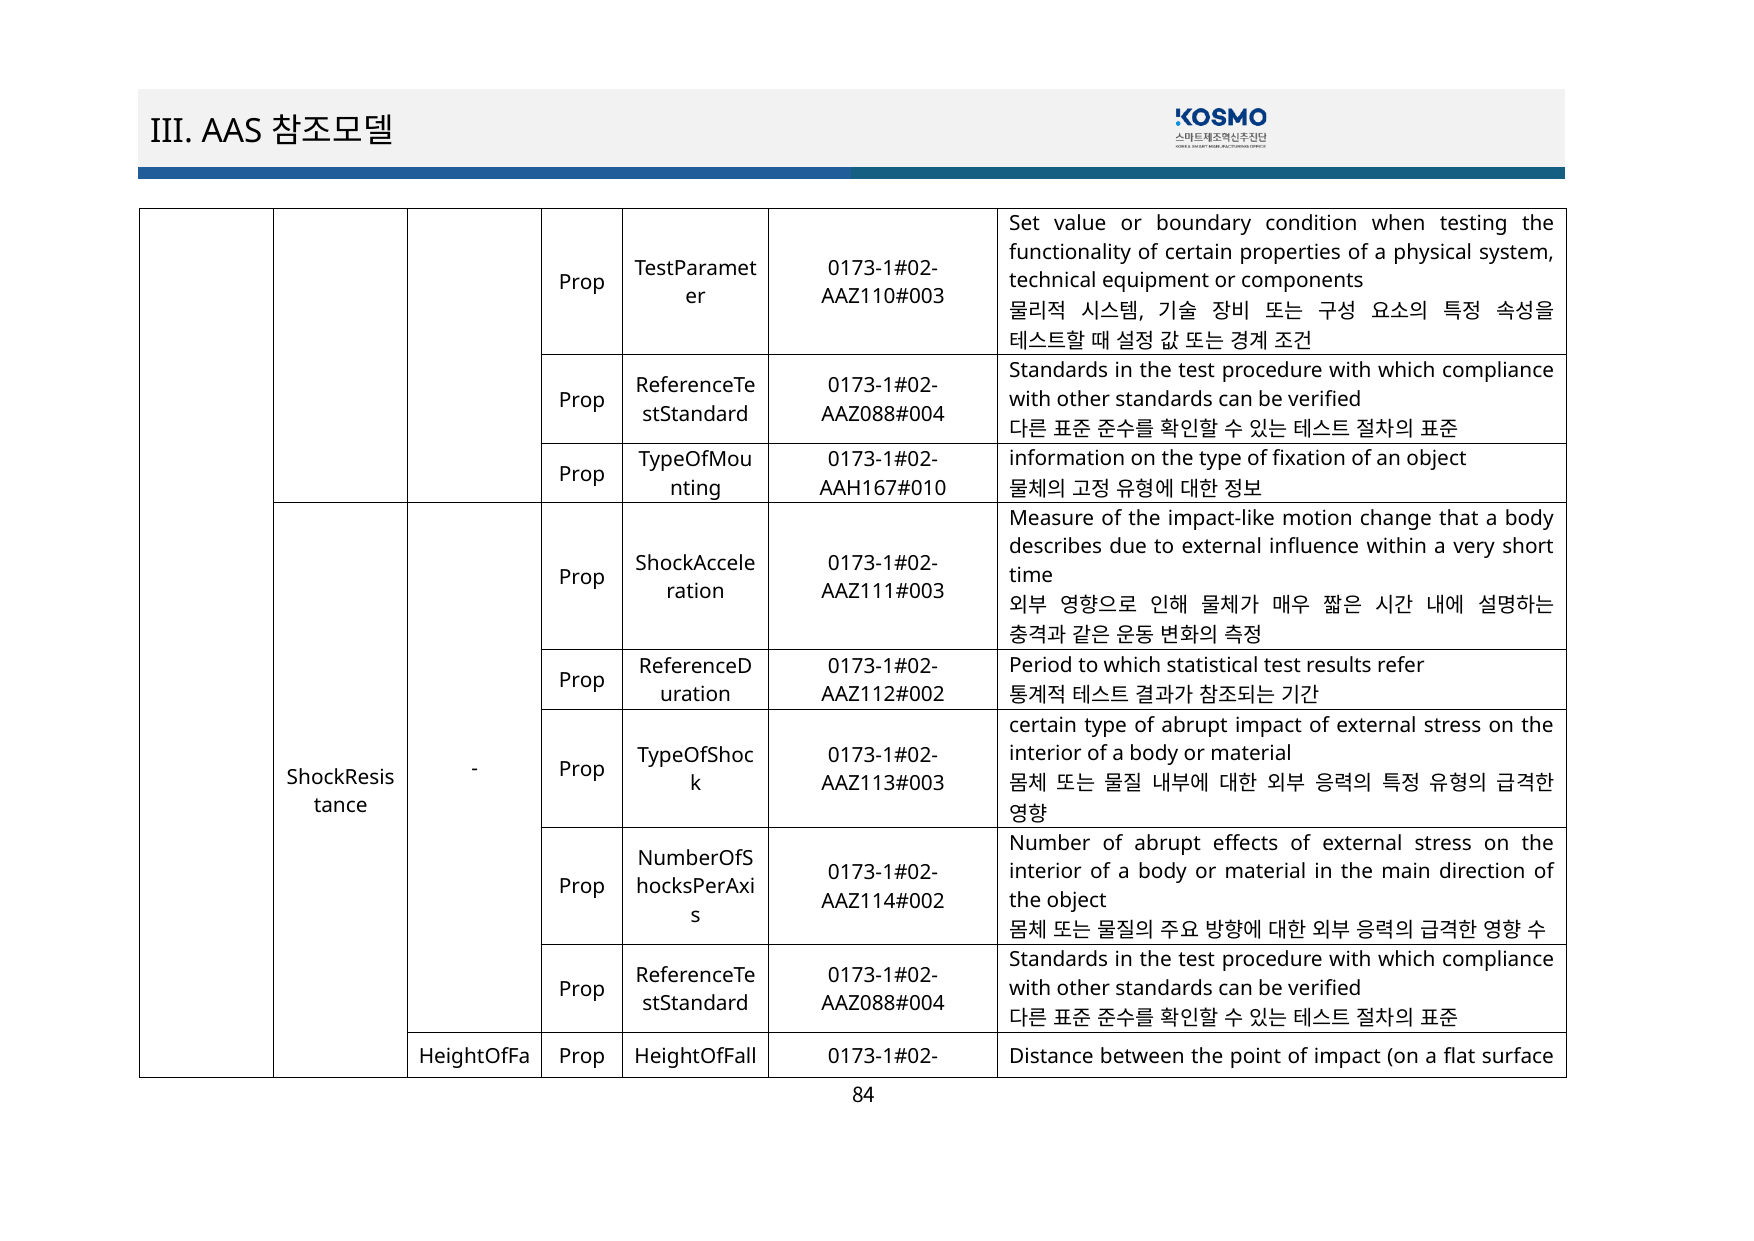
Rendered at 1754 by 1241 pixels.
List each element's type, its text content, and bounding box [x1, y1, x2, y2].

table_cell 0173-1#02-AAZ088#004 [769, 945, 997, 1032]
table_cell ShockResistance [274, 503, 407, 1077]
table_cell NumberOfShocksPerAxis [623, 828, 768, 943]
table_cell 0173-1#02-AAZ111#003 [769, 503, 997, 649]
table_cell Period to which statistical test results refer 통계적 테스트 결과가 참조되는 기간 [998, 650, 1566, 709]
table_cell 0173-1#02-AAZ112#002 [769, 650, 997, 709]
table_cell 0173-1#02-AAZ113#003 [769, 710, 997, 827]
table_cell Prop [542, 503, 622, 649]
table_cell ReferenceDuration [623, 650, 768, 709]
table_cell Measure of the impact-like motion change that a body describes due to external influence within a very short time 외부 영향으로 인해 물체가 매우 짧은 시간 내에 설명하는 충격과 같은 운동 변화의 측정 [998, 503, 1566, 649]
table_cell TestParameter [623, 209, 768, 354]
table_cell Prop [542, 828, 622, 943]
table_cell Prop [542, 1033, 622, 1077]
table_cell ShockAcceleration [623, 503, 768, 649]
table_cell information on the type of fixation of an object 물체의 고정 유형에 대한 정보 [998, 444, 1566, 502]
table_cell TypeOfShock [623, 710, 768, 827]
table_cell Number of abrupt effects of external stress on the interior of a body or material in the main direction of the object 몸체 또는 물질의 주요 방향에 대한 외부 응력의 급격한 영향 수 [998, 828, 1566, 943]
table_cell - [408, 503, 541, 1032]
table_cell Prop [542, 355, 622, 442]
table_cell Prop [542, 650, 622, 709]
table_cell 0173-1#02-AAZ088#004 [769, 355, 997, 442]
table_cell Prop [542, 945, 622, 1032]
table_cell 0173-1#02-AAH167#010 [769, 444, 997, 502]
table_cell Set value or boundary condition when testing the functionality of certain properties of a physical system, technical equipment or components 물리적 시스템, 기술 장비 또는 구성 요소의 특정 속성을 테스트할 때 설정 값 또는 경계 조건 [998, 209, 1566, 354]
table_cell 0173-1#02-AAZ110#003 [769, 209, 997, 354]
table_cell 0173-1#02-ABK199#001 [769, 1033, 997, 1077]
table_cell Standards in the test procedure with which compliance with other standards can be verified 다른 표준 준수를 확인할 수 있는 테스트 절차의 표준 [998, 945, 1566, 1032]
table_cell Prop [542, 710, 622, 827]
table_cell Standards in the test procedure with which compliance with other standards can be verified 다른 표준 준수를 확인할 수 있는 테스트 절차의 표준 [998, 355, 1566, 442]
table_cell 0173-1#02-AAZ114#002 [769, 828, 997, 943]
table_cell TypeOfMounting [623, 444, 768, 502]
table_cell Prop [542, 444, 622, 502]
table_cell Prop [542, 209, 622, 354]
table_cell ReferenceTestStandard [623, 945, 768, 1032]
table_cell ReferenceTestStandard [623, 355, 768, 442]
table_cell HeightOfFallMAX [623, 1033, 768, 1077]
table_cell HeightOfFall [408, 1033, 541, 1077]
picture [1175, 108, 1267, 148]
table_cell certain type of abrupt impact of external stress on the interior of a body or material 몸체 또는 물질 내부에 대한 외부 응력의 특정 유형의 급격한 영향 [998, 710, 1566, 827]
